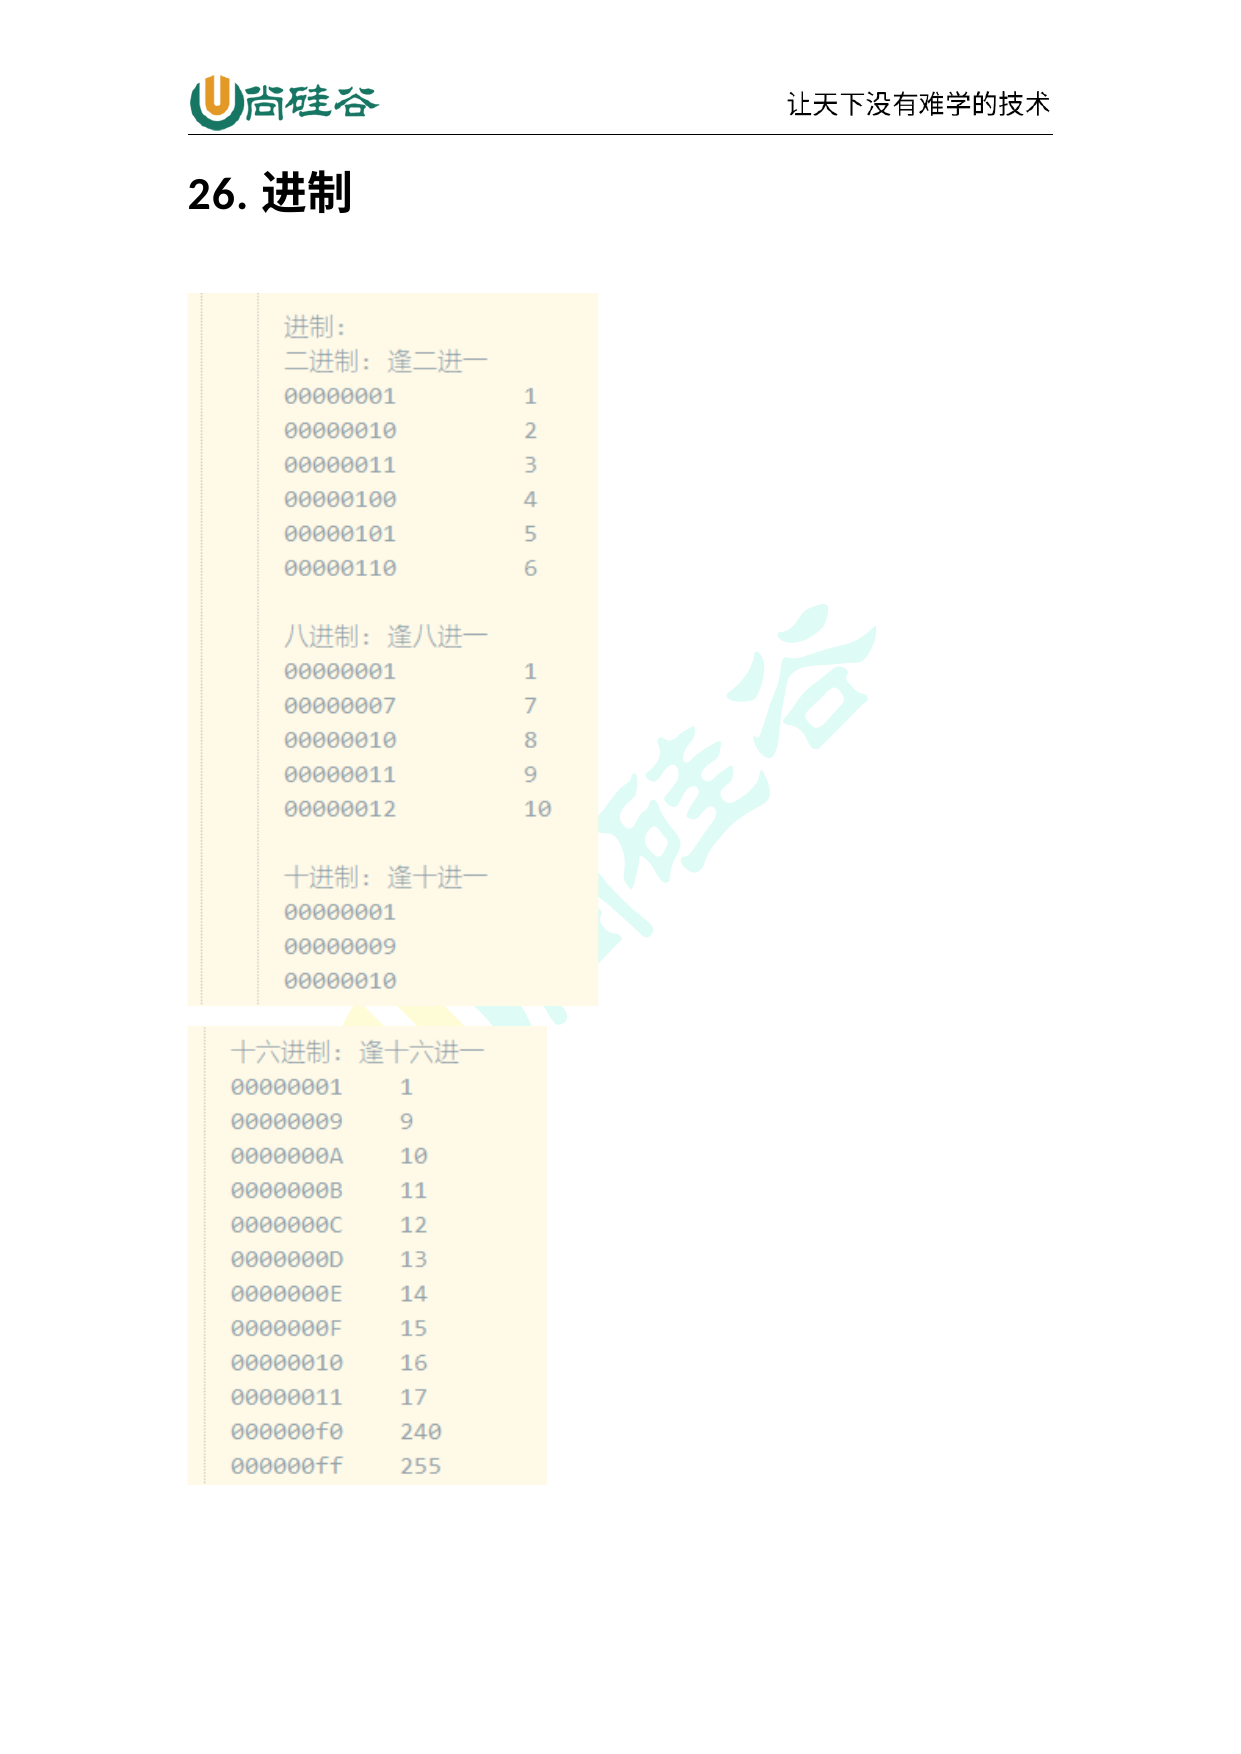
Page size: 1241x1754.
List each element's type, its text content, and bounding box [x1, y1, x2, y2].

picture [187, 73, 1053, 132]
subtitle 进制 [187, 156, 1053, 222]
picture [187, 1026, 547, 1485]
picture [187, 293, 599, 1006]
